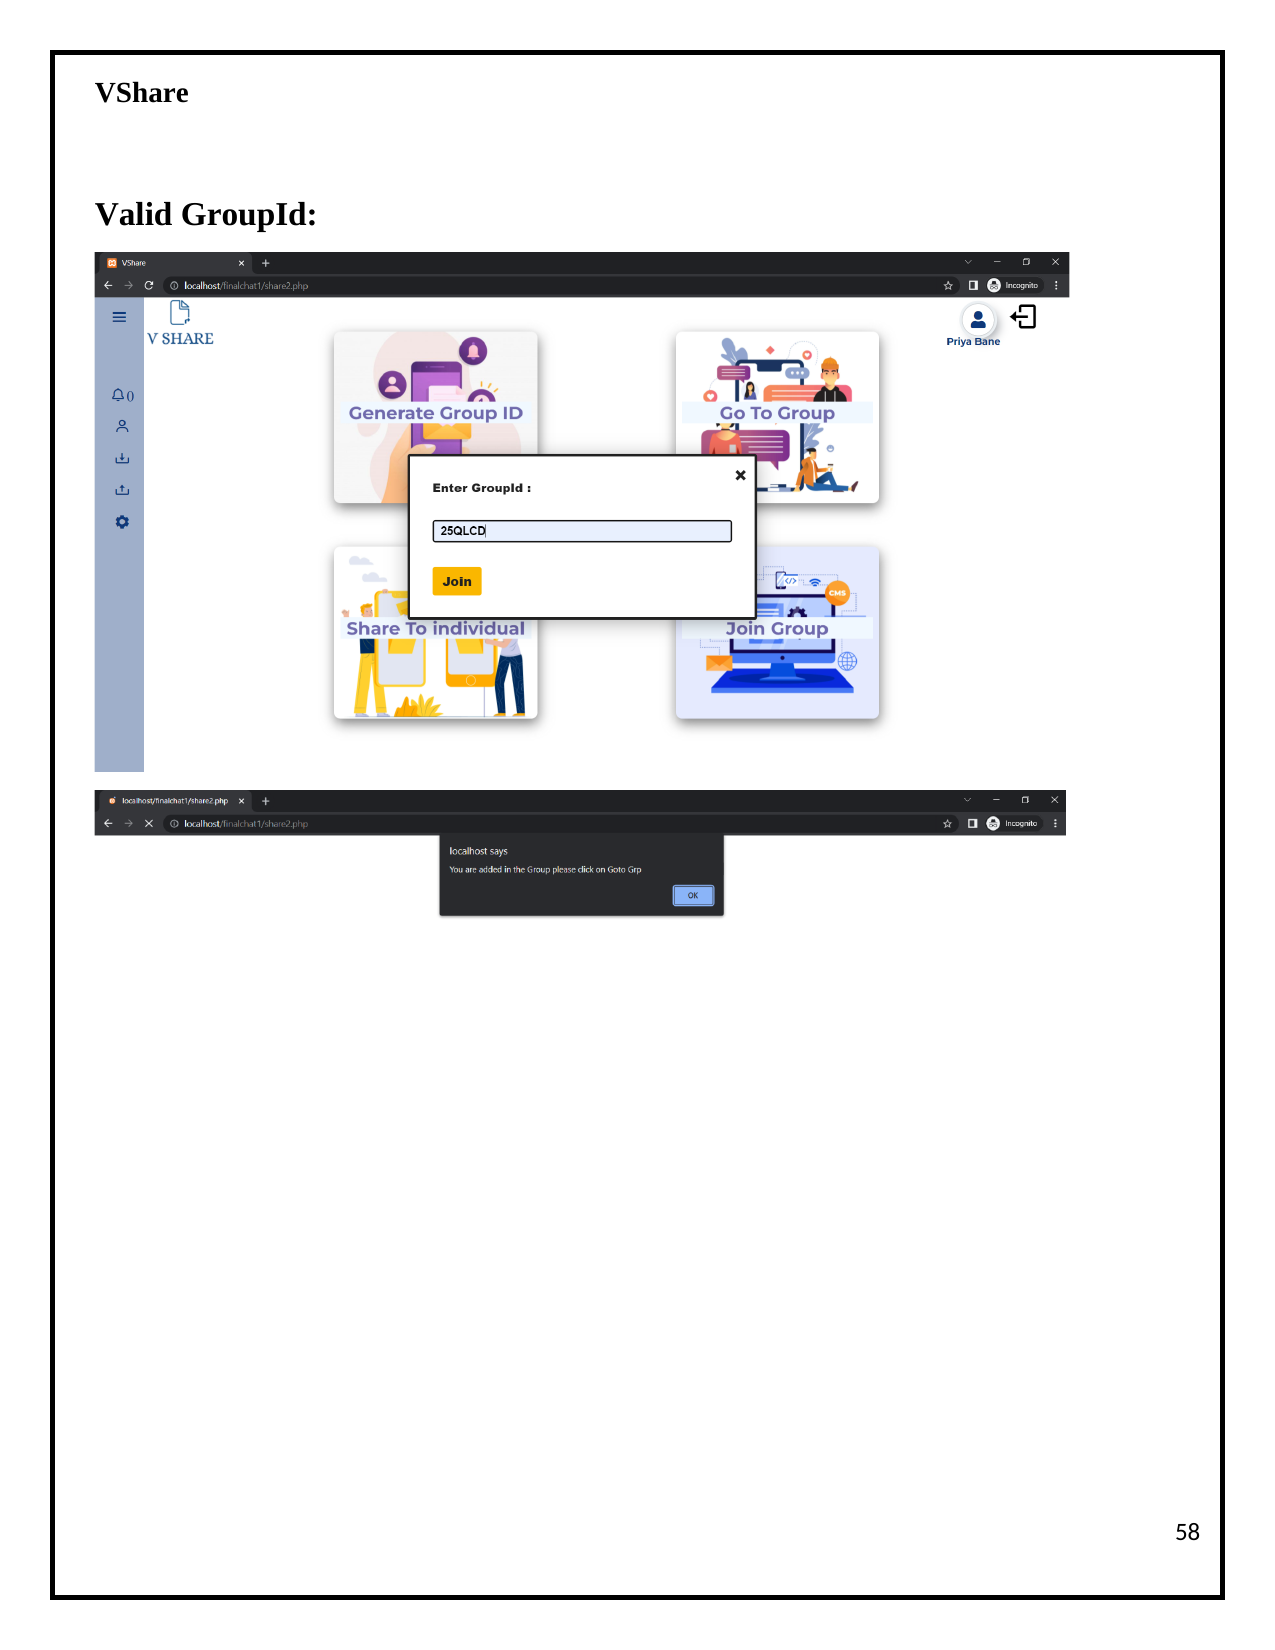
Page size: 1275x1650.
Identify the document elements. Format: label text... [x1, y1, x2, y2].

text Valid GroupId: [94, 194, 1200, 233]
picture [94, 790, 1066, 1251]
picture [94, 252, 1070, 772]
